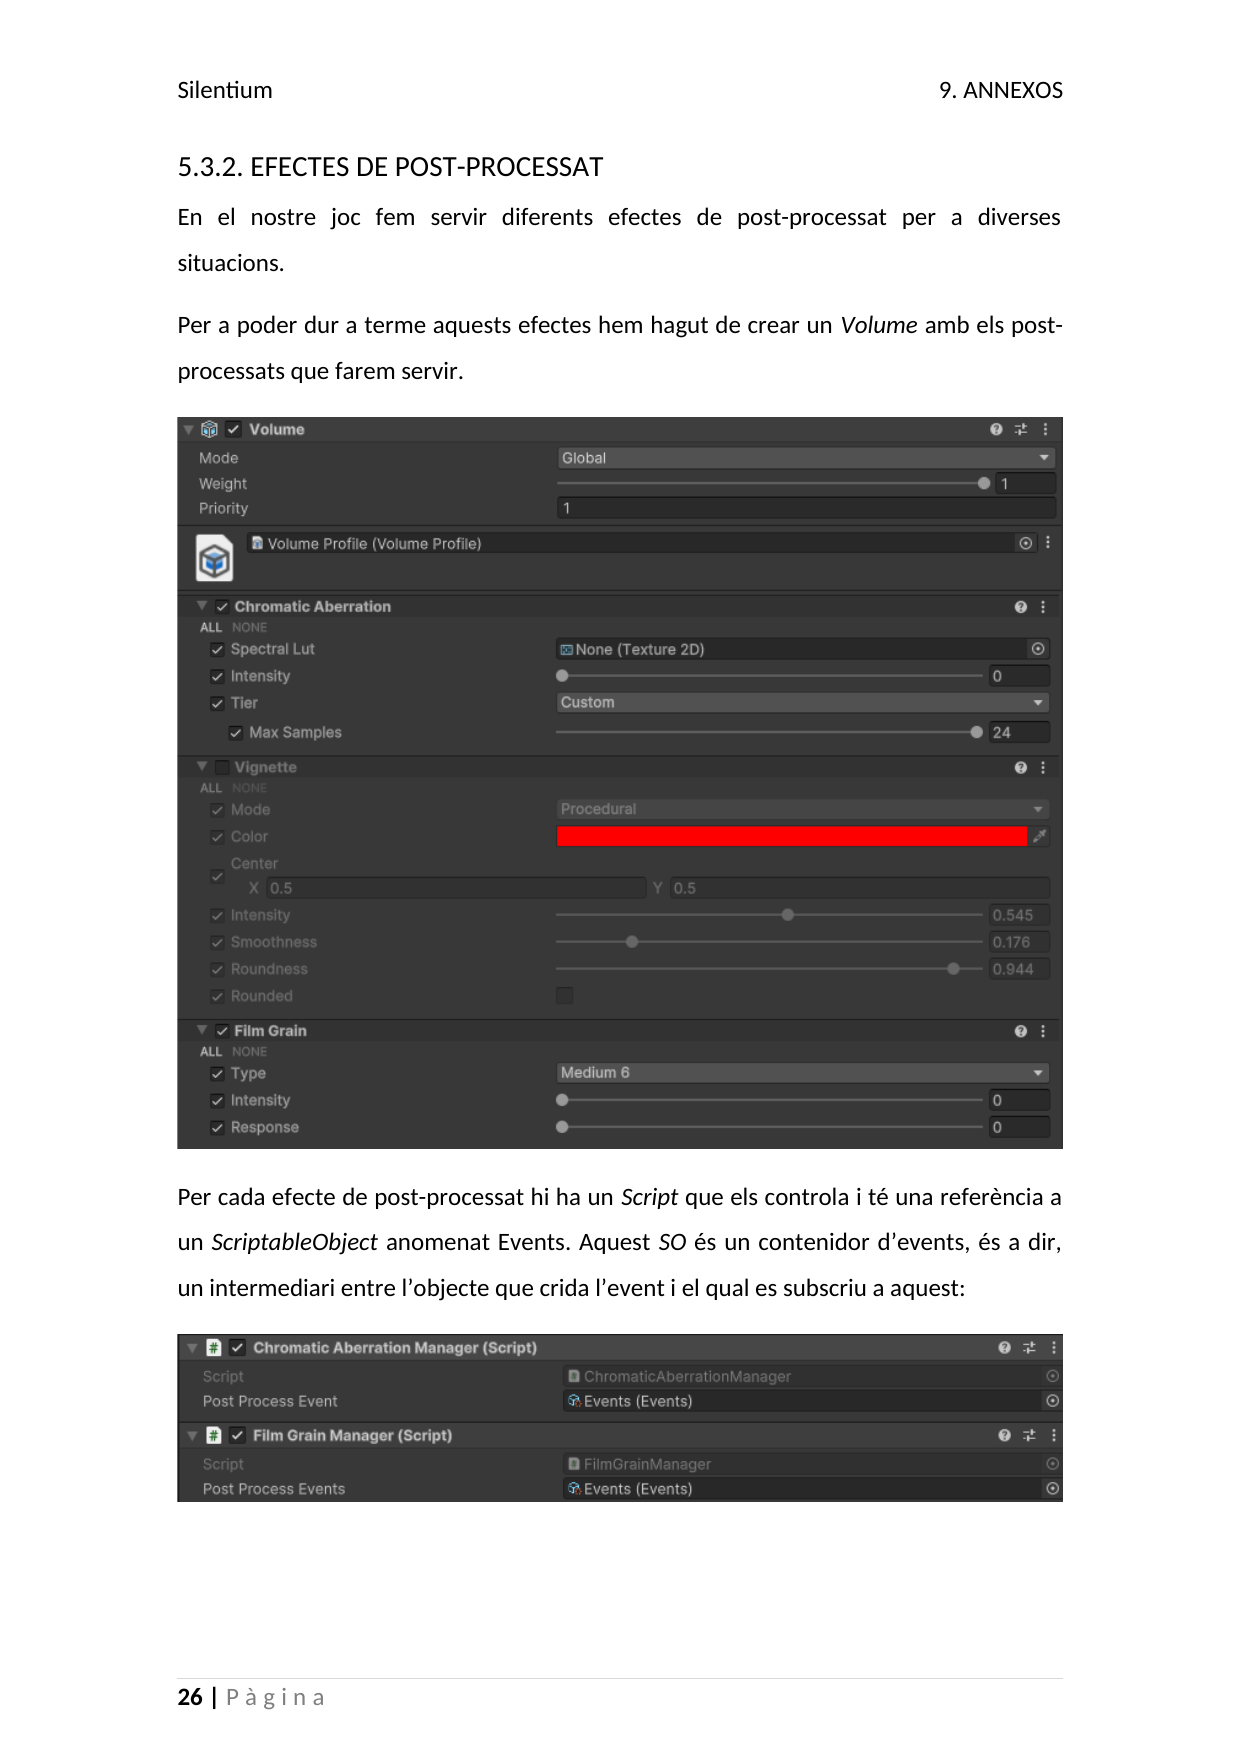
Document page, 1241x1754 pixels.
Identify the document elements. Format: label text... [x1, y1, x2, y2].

text En el nostre joc fem servir diferents efectes de post-processat per a diverses situacions. [177, 201, 1063, 277]
picture [177, 1334, 1063, 1502]
text Per a poder dur a terme aquests efectes hem hagut de crear un Volume amb els post-processats que farem servir. [177, 309, 1063, 385]
text Per cada efecte de post-processat hi ha un Script que els controla i té una referència a un ScriptableObject anomenat Events. Aquest SO és un contenidor d’events, és a dir, un intermediari entre l’objecte que crida l’event i el qual es subscriu a aquest: [177, 1181, 1063, 1303]
subtitle 5.3.2. EFECTES DE POST-PROCESSAT [177, 148, 1063, 183]
picture [177, 417, 1063, 1149]
